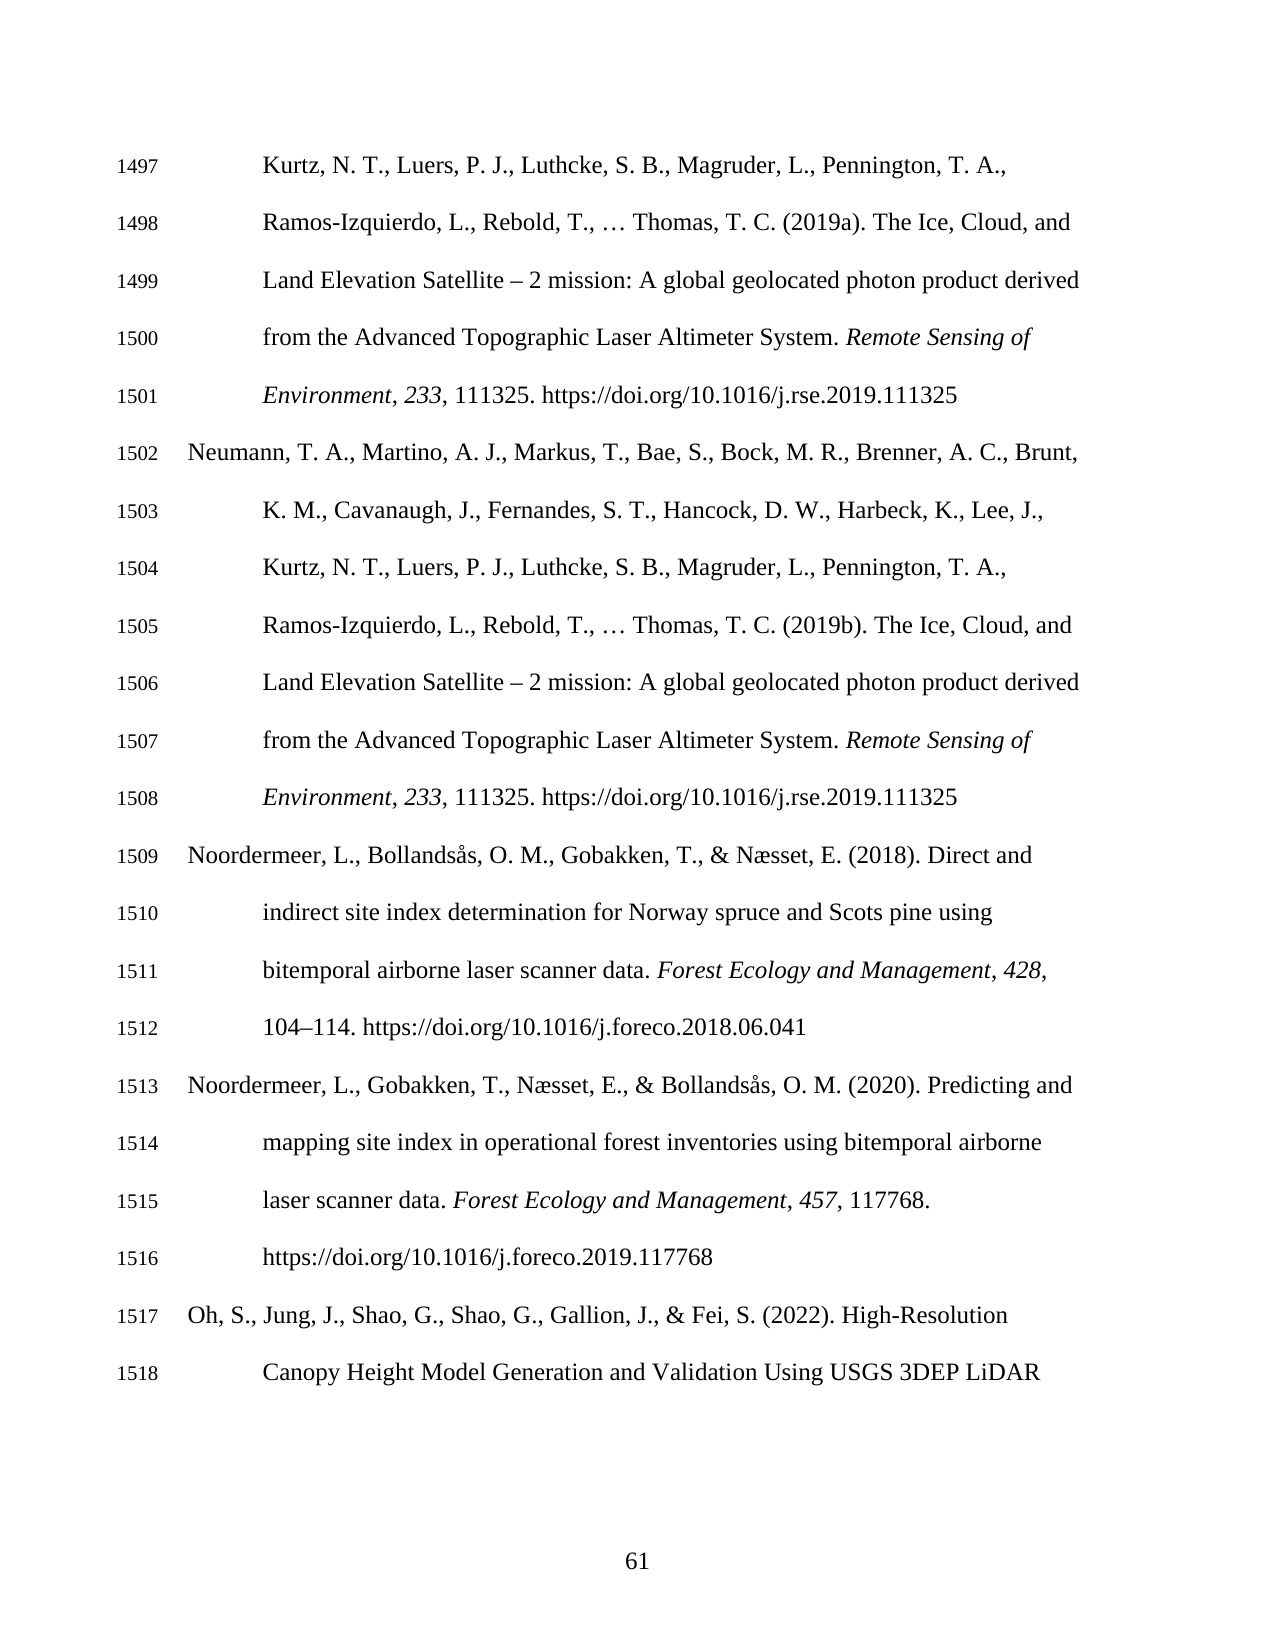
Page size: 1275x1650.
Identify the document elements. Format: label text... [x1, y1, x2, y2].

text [187, 1300, 1087, 1386]
text Neumann, T. A., Martino, A. J., Markus, T., Bae, S., Bock, M. R., Brenner, A. C., Brunt, K. M., Cavanaugh, J., Fernandes, S. T., Hancock, D. W., Harbeck, K., Lee, J., Kurtz, N. T., Luers, P. J., Luthcke, S. B., Magruder, L., Pennington, T. A., Ramos-Izquierdo, L., Rebold, T., … Thomas, T. C. (2019b). The Ice, Cloud, and Land Elevation Satellite – 2 mission: A global geolocated photon product derived from the Advanced Topographic Laser Altimeter System. Remote Sensing of Environment, 233, 111325. https://doi.org/10.1016/j.rse.2019.111325 [187, 437, 1087, 811]
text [187, 150, 1087, 409]
text Noordermeer, L., Gobakken, T., Næsset, E., & Bollandsås, O. M. (2020). Predicting and mapping site index in operational forest inventories using bitemporal airborne laser scanner data. Forest Ecology and Management, 457, 117768. https://doi.org/10.1016/j.foreco.2019.117768 [187, 1070, 1087, 1271]
text Noordermeer, L., Bollandsås, O. M., Gobakken, T., & Næsset, E. (2018). Direct and indirect site index determination for Norway spruce and Scots pine using bitemporal airborne laser scanner data. Forest Ecology and Management, 428, 104–114. https://doi.org/10.1016/j.foreco.2018.06.041 [187, 840, 1087, 1041]
